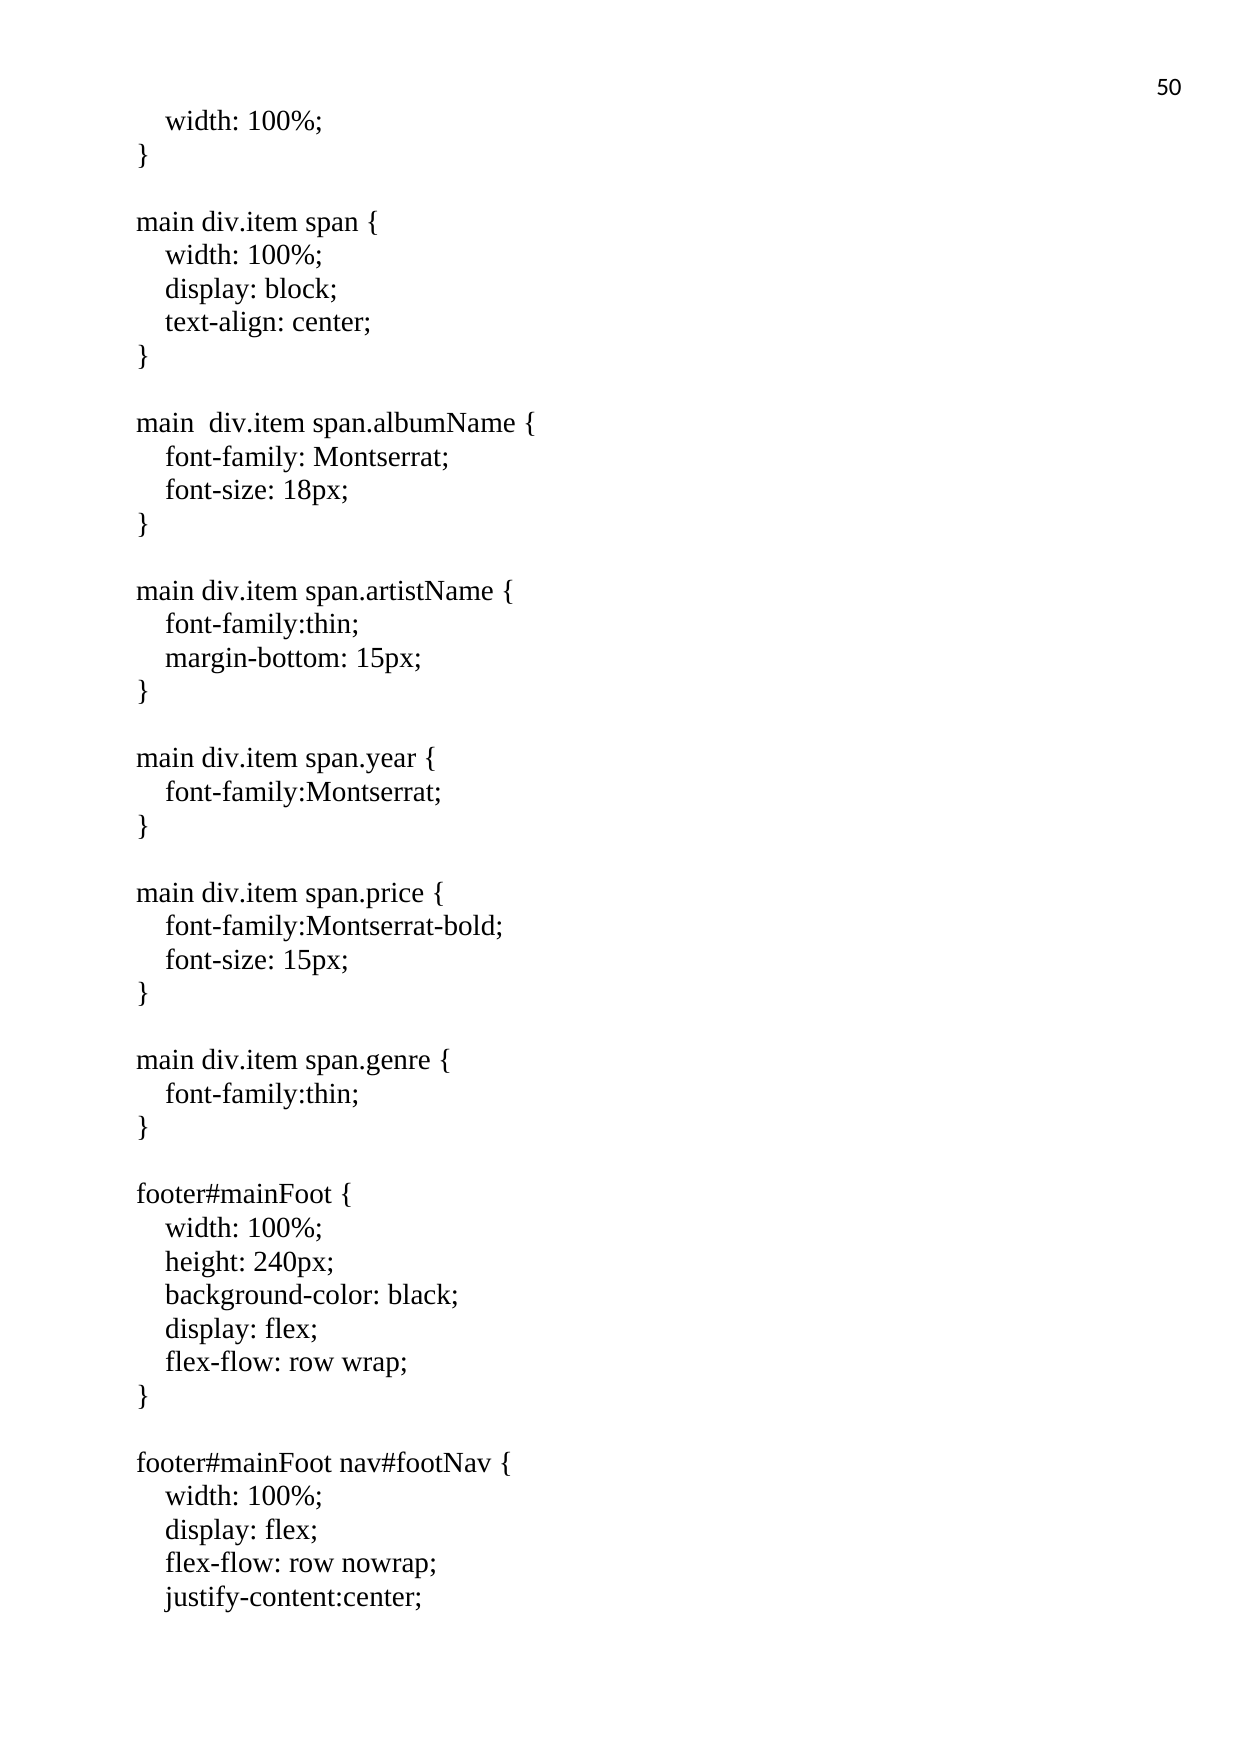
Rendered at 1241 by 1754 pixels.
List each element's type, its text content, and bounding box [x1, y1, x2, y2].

text footer#mainFoot { [136, 1177, 1181, 1210]
text } [136, 673, 1181, 707]
text main div.item span { [136, 204, 1181, 237]
text } [136, 1378, 1181, 1411]
text font-size: 15px; [136, 942, 1181, 975]
text width: 100%; [136, 1478, 1181, 1512]
text } [136, 137, 1181, 170]
text } [136, 338, 1181, 372]
text font-family:thin; [136, 606, 1181, 640]
text main div.item span.year { [136, 741, 1181, 774]
text font-family:thin; [136, 1076, 1181, 1109]
text flex-flow: row nowrap; [136, 1546, 1181, 1579]
text width: 100%; [136, 103, 1181, 137]
text } [136, 1109, 1181, 1143]
text display: flex; [136, 1512, 1181, 1546]
text main div.item span.artistName { [136, 573, 1181, 606]
text font-size: 18px; [136, 472, 1181, 506]
text flex-flow: row wrap; [136, 1344, 1181, 1378]
text main div.item span.albumName { [136, 405, 1181, 439]
text font-family: Montserrat; [136, 439, 1181, 472]
text footer#mainFoot nav#footNav { [136, 1445, 1181, 1478]
text } [136, 506, 1181, 539]
text width: 100%; [136, 1210, 1181, 1244]
text margin-bottom: 15px; [136, 640, 1181, 673]
text display: block; [136, 271, 1181, 304]
text height: 240px; [136, 1244, 1181, 1277]
text justify-content:center; [136, 1579, 1181, 1613]
text display: flex; [136, 1311, 1181, 1344]
text width: 100%; [136, 237, 1181, 271]
text main div.item span.price { [136, 875, 1181, 908]
text background-color: black; [136, 1277, 1181, 1311]
text } [136, 808, 1181, 841]
text font-family:Montserrat; [136, 774, 1181, 808]
text font-family:Montserrat-bold; [136, 908, 1181, 942]
text } [136, 975, 1181, 1009]
text main div.item span.genre { [136, 1042, 1181, 1076]
text text-align: center; [136, 304, 1181, 338]
